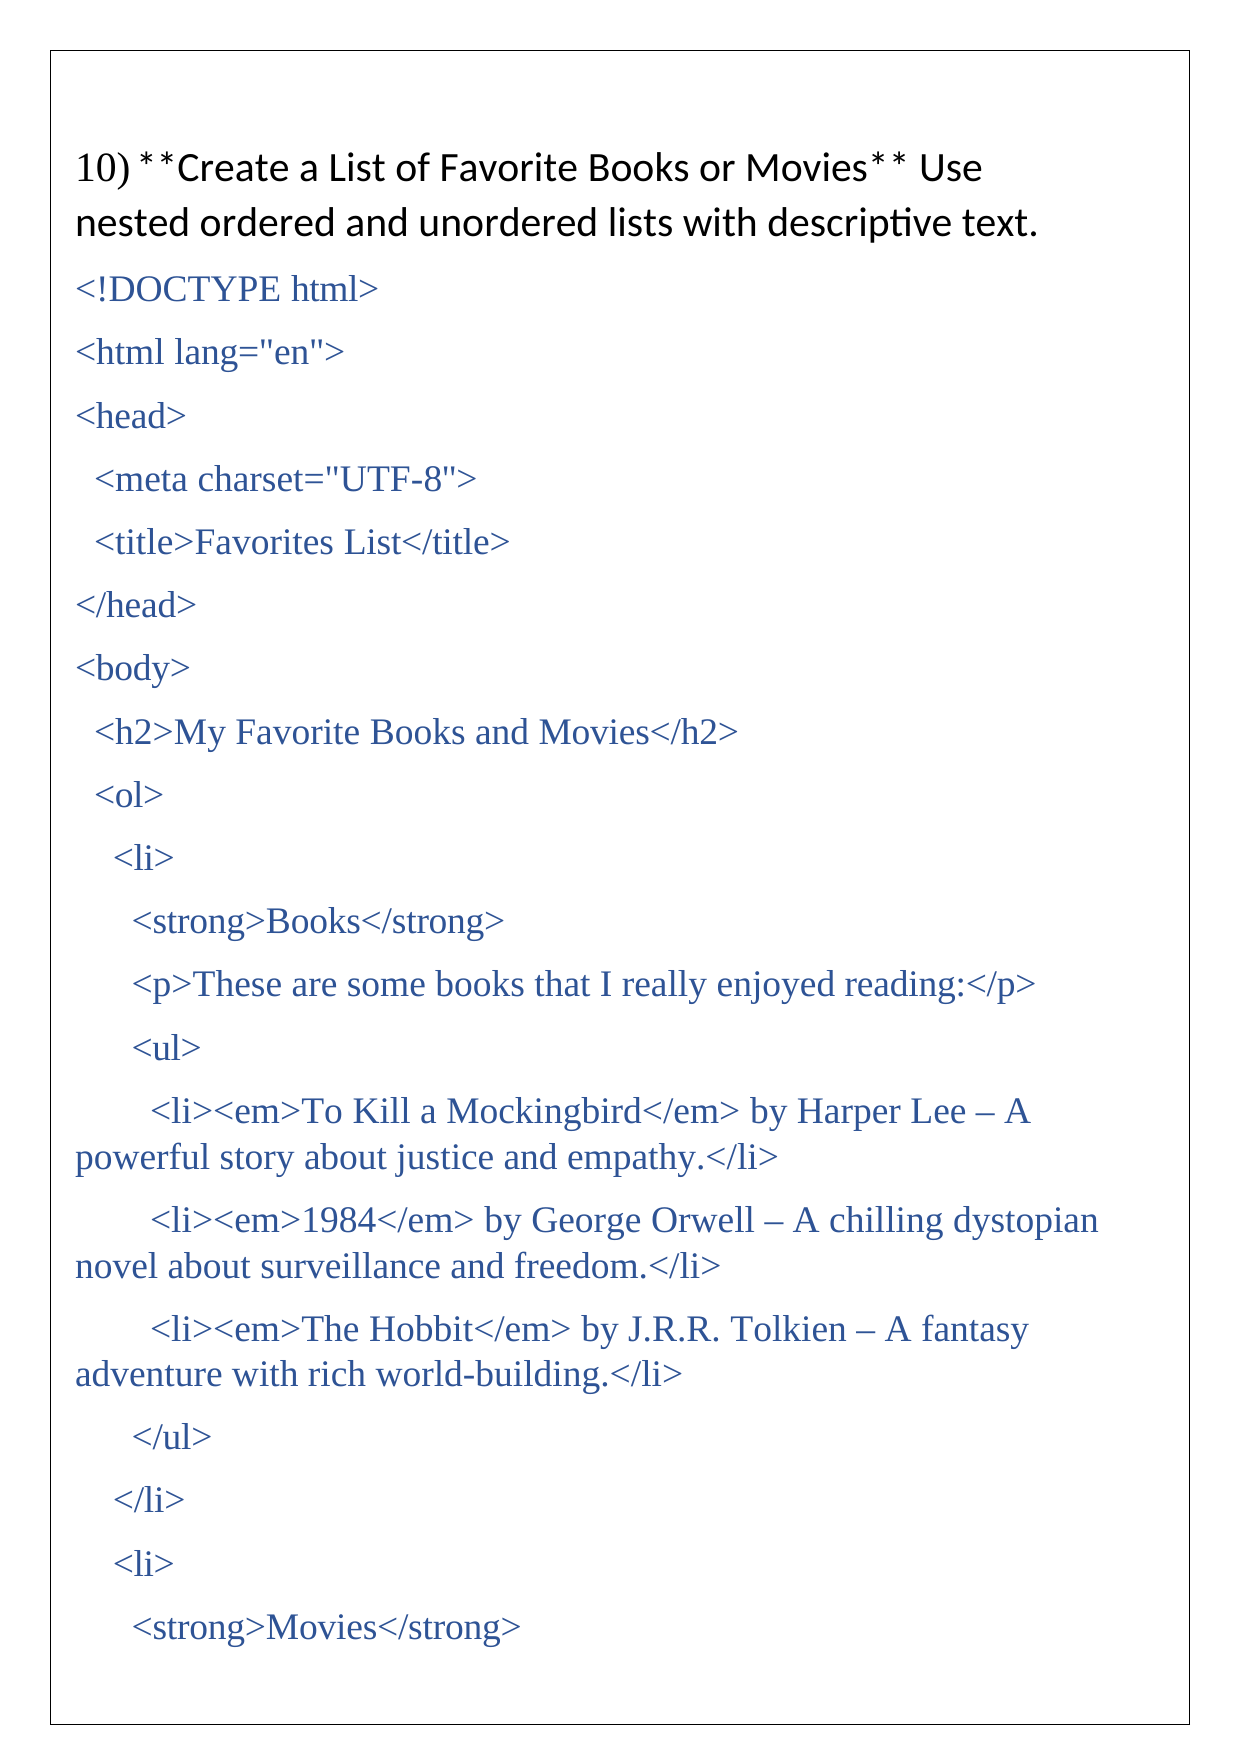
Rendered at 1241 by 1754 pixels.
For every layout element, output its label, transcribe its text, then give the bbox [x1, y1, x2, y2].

text </li> [113, 1478, 1166, 1521]
text <meta charset="UTF-8"> [94, 456, 1166, 499]
text <li><em>To Kill a Mockingbird</em> by Harper Lee – A powerful story about justice and empathy.</li> [75, 1089, 1148, 1177]
text <li><em>1984</em> by George Orwell – A chilling dystopian novel about surveillance and freedom.</li> [75, 1197, 1166, 1286]
text <ol> [94, 772, 1166, 816]
text <title>Favorites List</title> [94, 519, 1166, 563]
text </ul> [131, 1415, 1166, 1458]
text <h2>My Favorite Books and Movies</h2> [94, 709, 1166, 752]
text <html lang="en"> [75, 330, 1166, 373]
text </head> [75, 583, 1166, 626]
text <strong>Books</strong> [131, 899, 1166, 942]
text <li> [113, 1541, 1166, 1584]
text <!DOCTYPE html> [75, 267, 1166, 310]
list **Create a List of Favorite Books or Movies** Use nested ordered and unordered lists with descriptive text. [75, 141, 1107, 247]
text <p>These are some books that I really enjoyed reading:</p> [131, 962, 1166, 1005]
text <ul> [131, 1025, 1166, 1068]
text <li><em>The Hobbit</em> by J.R.R. Tolkien – A fantasy adventure with rich world-building.</li> [75, 1306, 1166, 1395]
text <strong>Movies</strong> [131, 1604, 1166, 1647]
text <head> [75, 393, 1166, 436]
text <body> [75, 646, 1166, 689]
text <li> [113, 836, 1166, 879]
